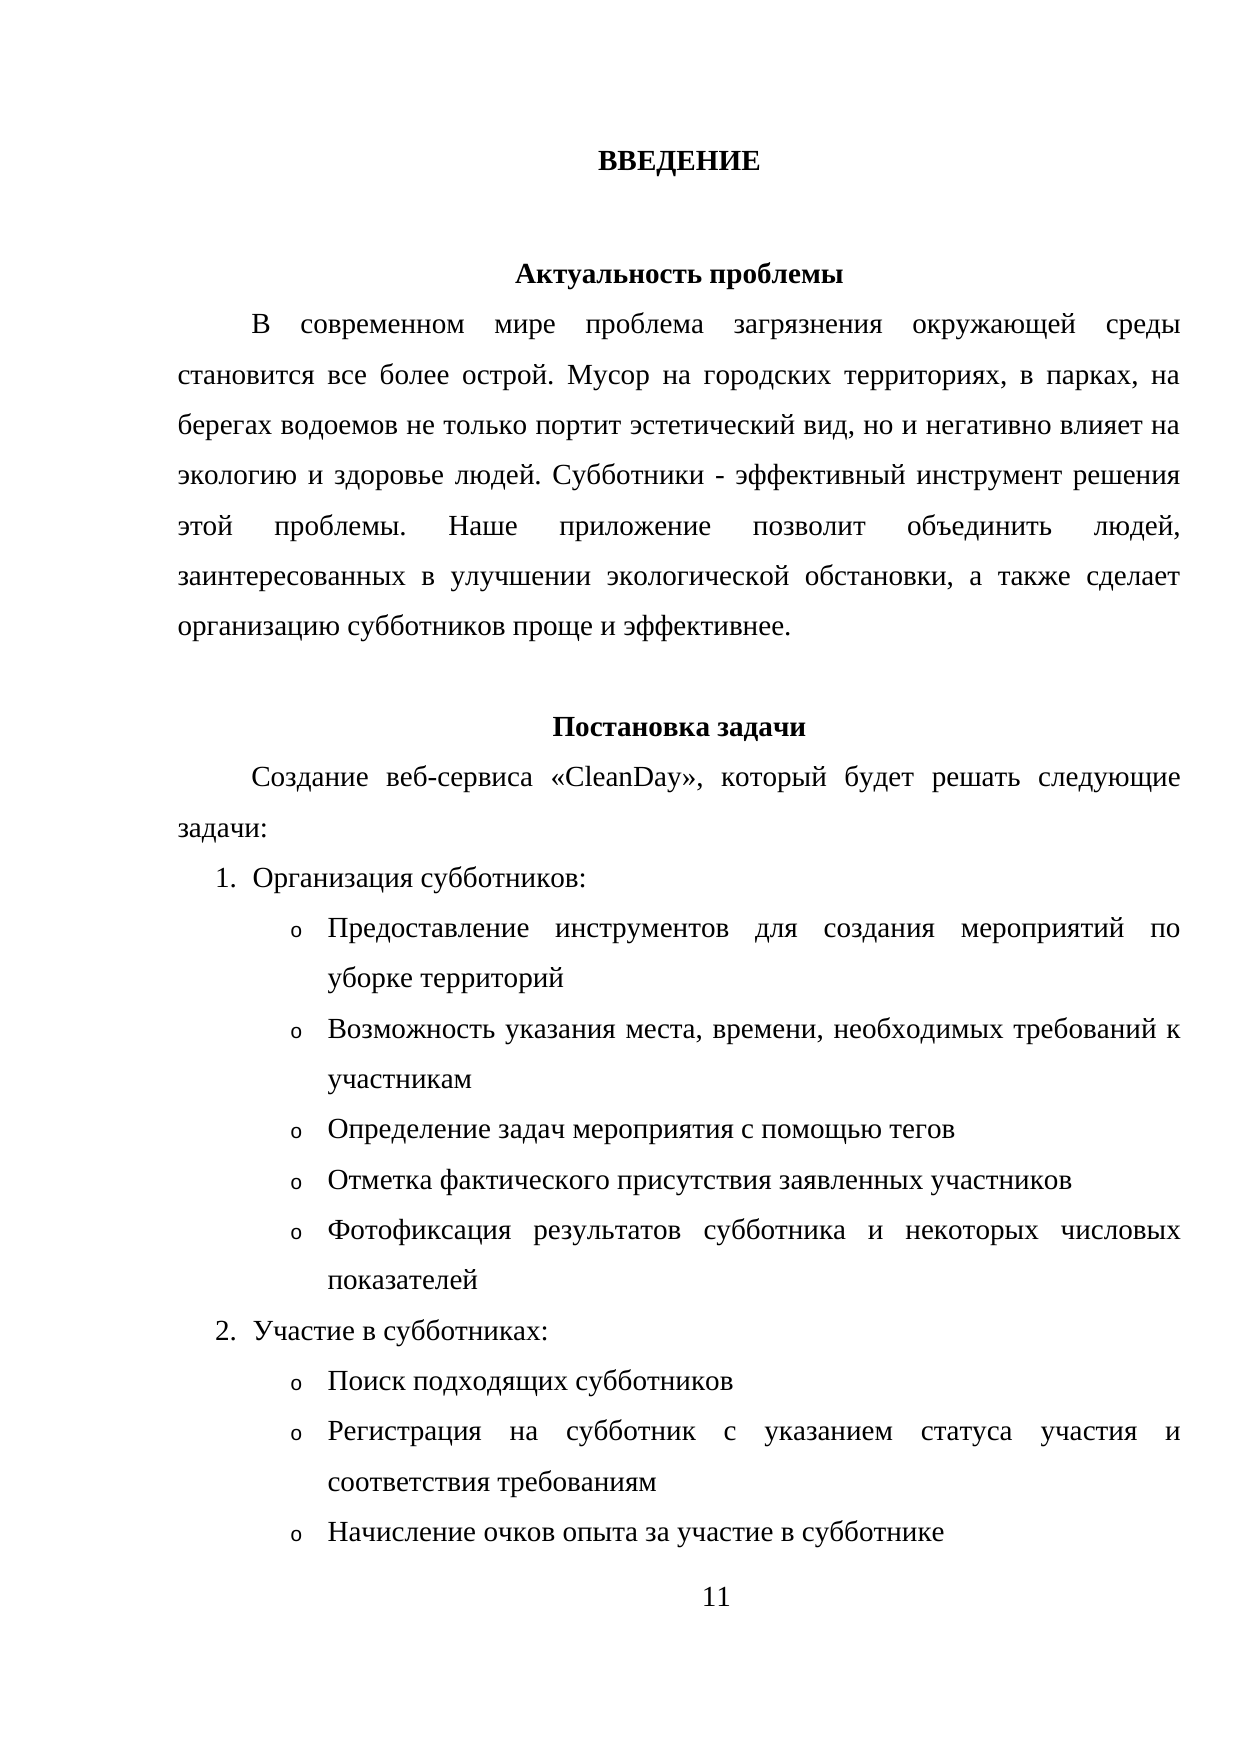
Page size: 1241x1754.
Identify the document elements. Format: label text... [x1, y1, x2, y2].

text В современном мире проблема загрязнения окружающей среды становится все более острой. Мусор на городских территориях, в парках, на берегах водоемов не только портит эстетический вид, но и негативно влияет на экологию и здоровье людей. Субботники - эффективный инструмент решения этой проблемы. Наше приложение позволит объединить людей, заинтересованных в улучшении экологической обстановки, а также сделает организацию субботников проще и эффективнее. [177, 307, 1181, 642]
subtitle Актуальность проблемы [177, 256, 1181, 290]
list Определение задач мероприятия с помощью тегов [290, 1112, 1181, 1145]
list Регистрация на субботник с указанием статуса участия и соответствия требованиям [290, 1413, 1181, 1497]
subtitle Постановка задачи [177, 709, 1181, 743]
text Создание веб-сервиса «CleanDay», который будет решать следующие задачи: [177, 759, 1181, 843]
list Предоставление инструментов для создания мероприятий по уборке территорий [290, 910, 1181, 994]
list Возможность указания места, времени, необходимых требований к участникам [290, 1011, 1181, 1095]
list Организация субботников: [215, 860, 1181, 893]
list Начисление очков опыта за участие в субботнике [290, 1514, 1181, 1548]
subtitle ВВЕДЕНИЕ [177, 143, 1181, 177]
list Фотофиксация результатов субботника и некоторых числовых показателей [290, 1212, 1181, 1296]
list Участие в субботниках: [215, 1313, 1181, 1346]
list Отметка фактического присутствия заявленных участников [290, 1162, 1181, 1195]
list Поиск подходящих субботников [290, 1363, 1181, 1397]
